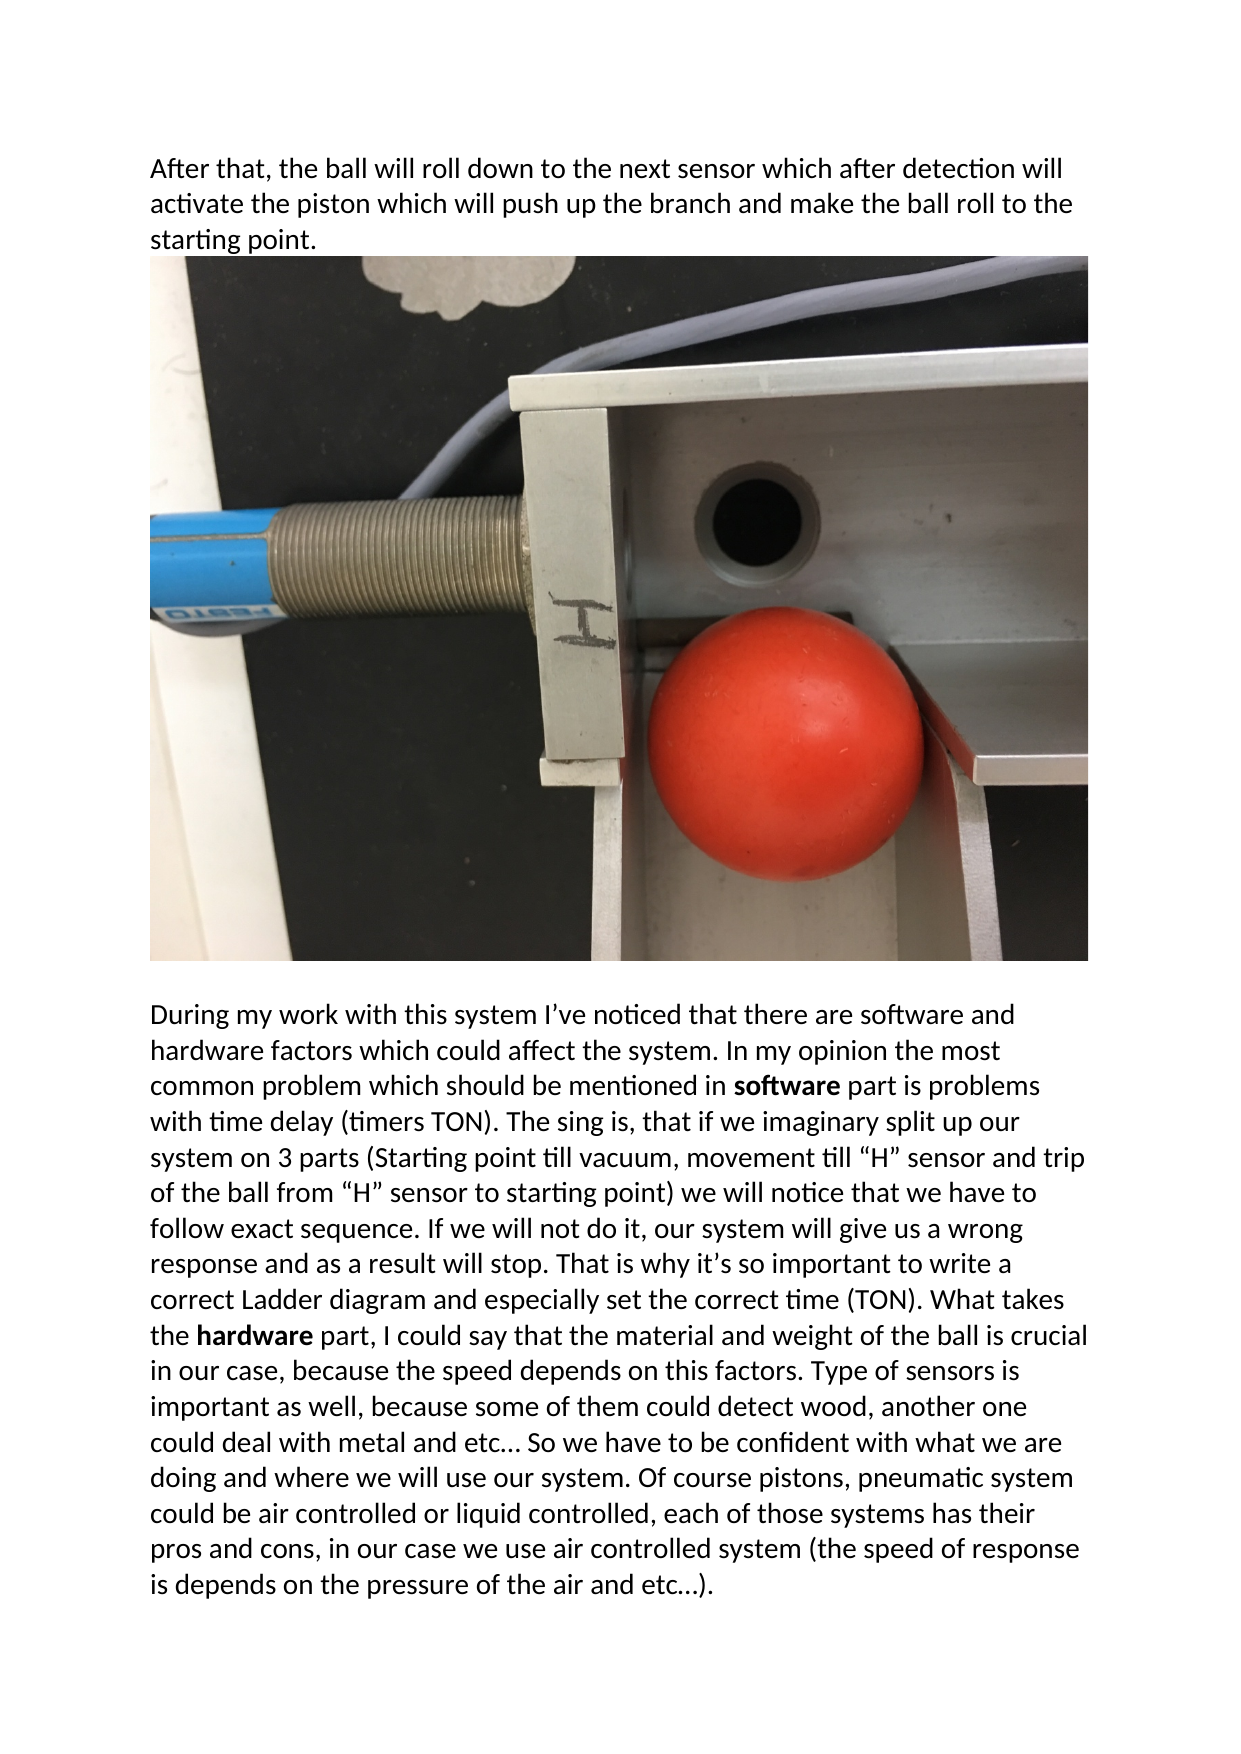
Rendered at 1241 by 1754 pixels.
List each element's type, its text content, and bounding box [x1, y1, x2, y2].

picture [150, 256, 1089, 961]
text After that, the ball will roll down to the next sensor which after detection will activate the piston which will push up the branch and make the ball roll to the starting point. [150, 150, 1090, 257]
text During my work with this system I’ve noticed that there are software and hardware factors which could affect the system. In my opinion the most common problem which should be mentioned in software part is problems with time delay (timers TON). The sing is, that if we imaginary split up our system on 3 parts (Starting point till vacuum, movement till “H” sensor and trip of the ball from “H” sensor to starting point) we will notice that we have to follow exact sequence. If we will not do it, our system will give us a wrong response and as a result will stop. That is why it’s so important to write a correct Ladder diagram and especially set the correct time (TON). What takes the hardware part, I could say that the material and weight of the ball is crucial in our case, because the speed depends on this factors. Type of sensors is important as well, because some of them could detect wood, another one could deal with metal and etc… So we have to be confident with what we are doing and where we will use our system. Of course pistons, pneumatic system could be air controlled or liquid controlled, each of those systems has their pros and cons, in our case we use air controlled system (the speed of response is depends on the pressure of the air and etc…). [150, 996, 1090, 1602]
